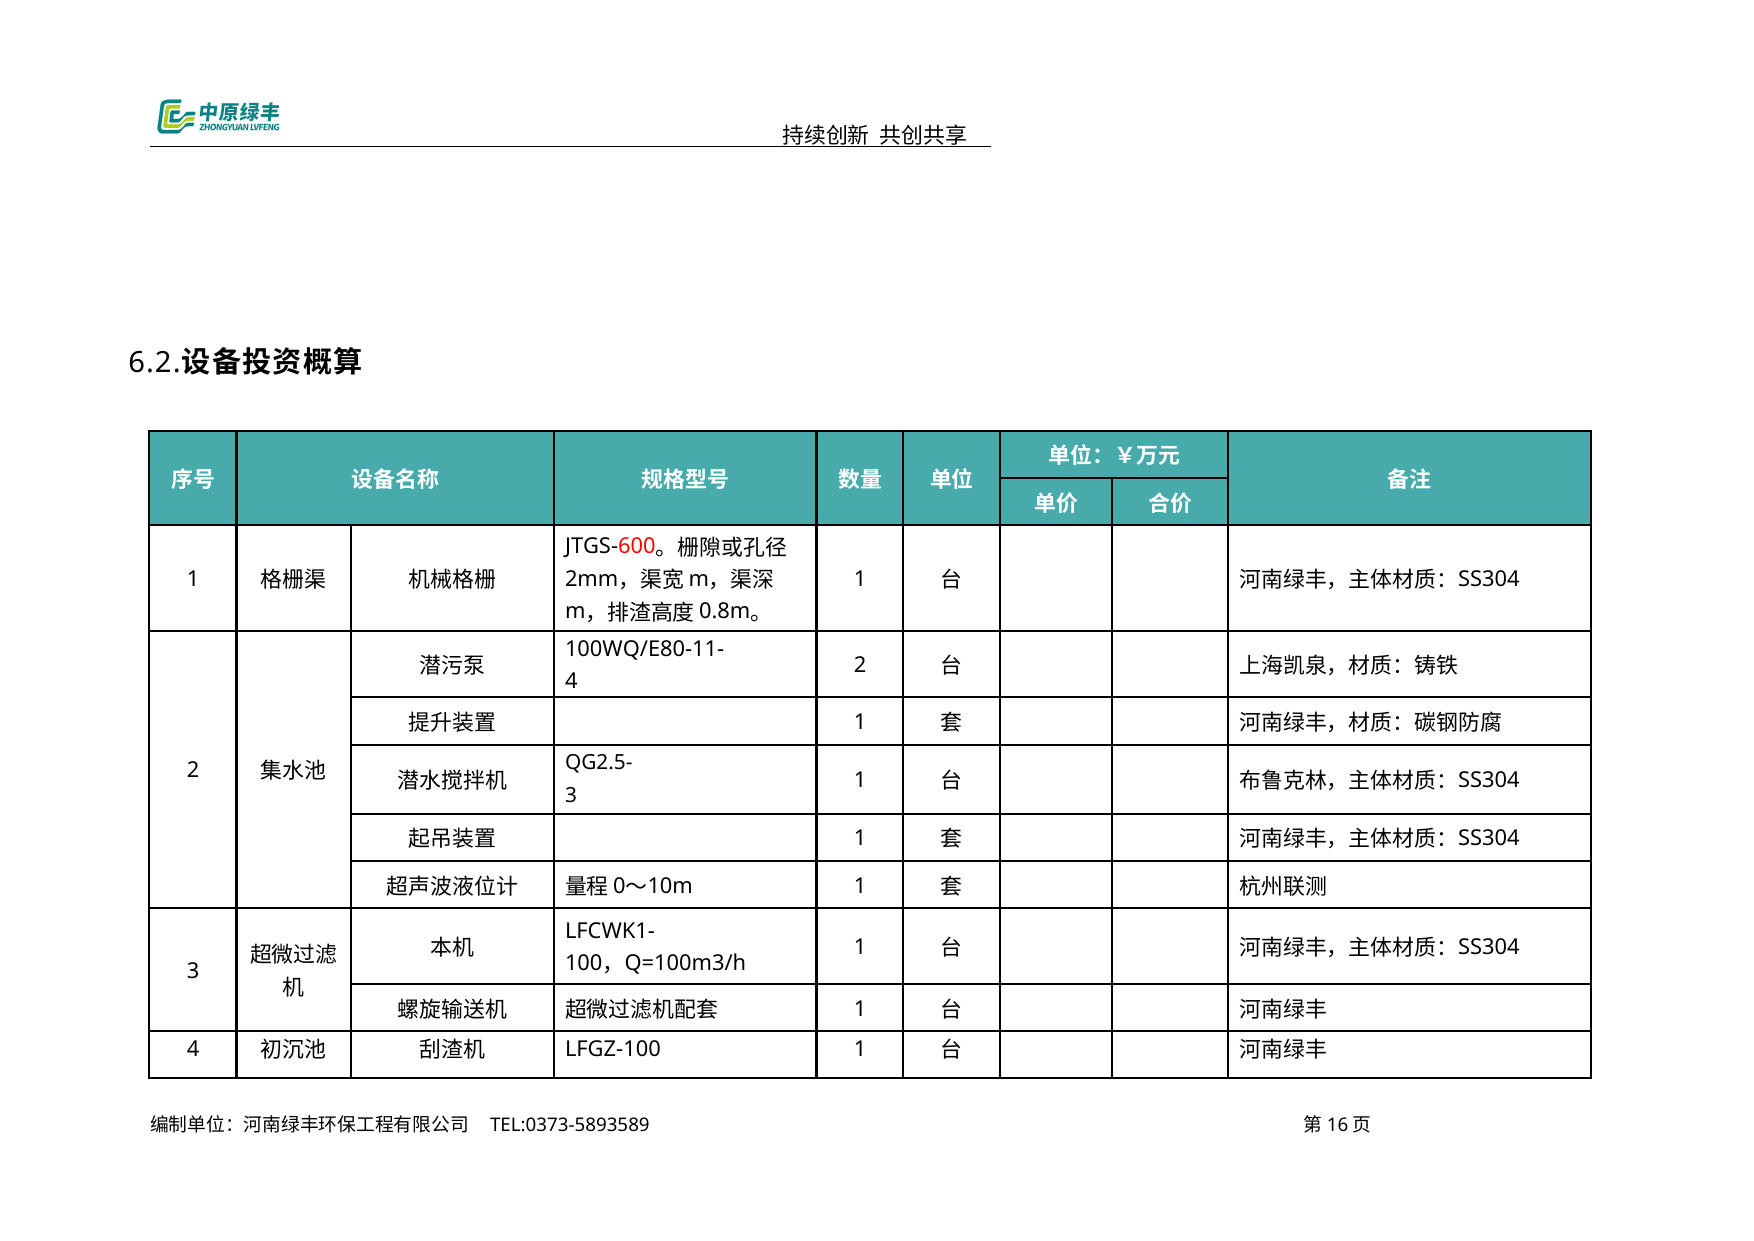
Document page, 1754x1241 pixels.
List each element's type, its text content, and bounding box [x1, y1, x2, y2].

table_cell [1001, 632, 1111, 696]
table_cell [555, 698, 815, 743]
table_cell 1 [818, 526, 902, 629]
table_cell 初沉池 [238, 1032, 350, 1077]
table_cell [1113, 862, 1227, 907]
subtitle 设备投资概算 [128, 327, 1604, 392]
table_cell [1113, 985, 1227, 1030]
table_cell 台 [904, 909, 999, 983]
table_cell 上海凯泉，材质：铸铁 [1229, 632, 1590, 696]
table_cell 套 [904, 698, 999, 743]
table_cell [1113, 746, 1227, 813]
table_cell [1001, 1032, 1111, 1077]
table_cell [1001, 909, 1111, 983]
table_cell [1113, 815, 1227, 860]
table_cell 河南绿丰，主体材质：SS304 [1229, 909, 1590, 983]
table_cell 提升装置 [352, 698, 553, 743]
table_cell 河南绿丰 [1229, 985, 1590, 1030]
table_cell 台 [904, 632, 999, 696]
table_cell [1113, 909, 1227, 983]
table_header 序号 [150, 432, 235, 524]
table_header 备注 [1229, 432, 1590, 524]
table_cell 起吊装置 [352, 815, 553, 860]
table_cell 3 [150, 909, 235, 1030]
table_cell 1 [818, 985, 902, 1030]
table_cell 1 [818, 1032, 902, 1077]
table_cell 超微过滤机 [238, 909, 350, 1030]
table_header 单位：￥万元 [1001, 432, 1227, 477]
table_cell 单价 [1001, 479, 1111, 524]
table_header 单位 [904, 432, 999, 524]
table_cell [1001, 985, 1111, 1030]
table_cell LFCWK1-100，Q=100m3/h [555, 909, 815, 983]
table_cell 河南绿丰，主体材质：SS304 [1229, 526, 1590, 629]
table_header 规格型号 [555, 432, 815, 524]
table_cell 格栅渠 [238, 526, 350, 629]
table_cell 河南绿丰 [1229, 1032, 1590, 1077]
table_cell 潜污泵 [352, 632, 553, 696]
table_cell 刮渣机 [352, 1032, 553, 1077]
table_cell [555, 815, 815, 860]
table_cell 台 [904, 526, 999, 629]
table_cell 超微过滤机配套 [555, 985, 815, 1030]
table_cell 2 [150, 632, 235, 907]
table_cell 量程0～10m [555, 862, 815, 907]
table_cell 台 [904, 1032, 999, 1077]
table_cell 杭州联测 [1229, 862, 1590, 907]
table_cell 2 [818, 632, 902, 696]
table_cell [1001, 862, 1111, 907]
table_cell 河南绿丰，主体材质：SS304 [1229, 815, 1590, 860]
table_cell 1 [818, 815, 902, 860]
table_cell 集水池 [238, 632, 350, 907]
table_cell [1113, 698, 1227, 743]
table_cell 螺旋输送机 [352, 985, 553, 1030]
table_cell [1113, 526, 1227, 629]
table_cell 台 [904, 746, 999, 813]
table_cell 潜水搅拌机 [352, 746, 553, 813]
table_cell [1001, 815, 1111, 860]
table_cell [1113, 632, 1227, 696]
table_header 数量 [818, 432, 902, 524]
table_cell JTGS-600。栅隙或孔径2mm，渠宽m，渠深m，排渣高度0.8m。 [555, 526, 815, 629]
table_cell 4 [150, 1032, 235, 1077]
table_cell 河南绿丰，材质：碳钢防腐 [1229, 698, 1590, 743]
table_cell [1001, 698, 1111, 743]
table_cell [1001, 526, 1111, 629]
table_cell 超声波液位计 [352, 862, 553, 907]
table_cell 1 [818, 698, 902, 743]
table_cell 1 [150, 526, 235, 629]
table_cell QG2.5-36。N=2.5kW，D=368mm，n=740r/min [555, 746, 815, 813]
table_cell [1113, 1032, 1227, 1077]
table_cell 100WQ/E80-11-4。Q=m³/h，H=m，N=kw，口径DN100 [555, 632, 815, 696]
table_cell [1001, 746, 1111, 813]
table_cell 1 [818, 862, 902, 907]
table_cell 合价 [1113, 479, 1227, 524]
table_cell 1 [818, 746, 902, 813]
table_cell 1 [818, 909, 902, 983]
table_header 设备名称 [238, 432, 553, 524]
table_cell 台 [904, 985, 999, 1030]
table_cell LFGZ-100 [555, 1032, 815, 1077]
table_cell 机械格栅 [352, 526, 553, 629]
picture [150, 90, 283, 139]
table_cell 套 [904, 862, 999, 907]
table_cell 本机 [352, 909, 553, 983]
table_cell 布鲁克林，主体材质：SS304 [1229, 746, 1590, 813]
table_cell 套 [904, 815, 999, 860]
